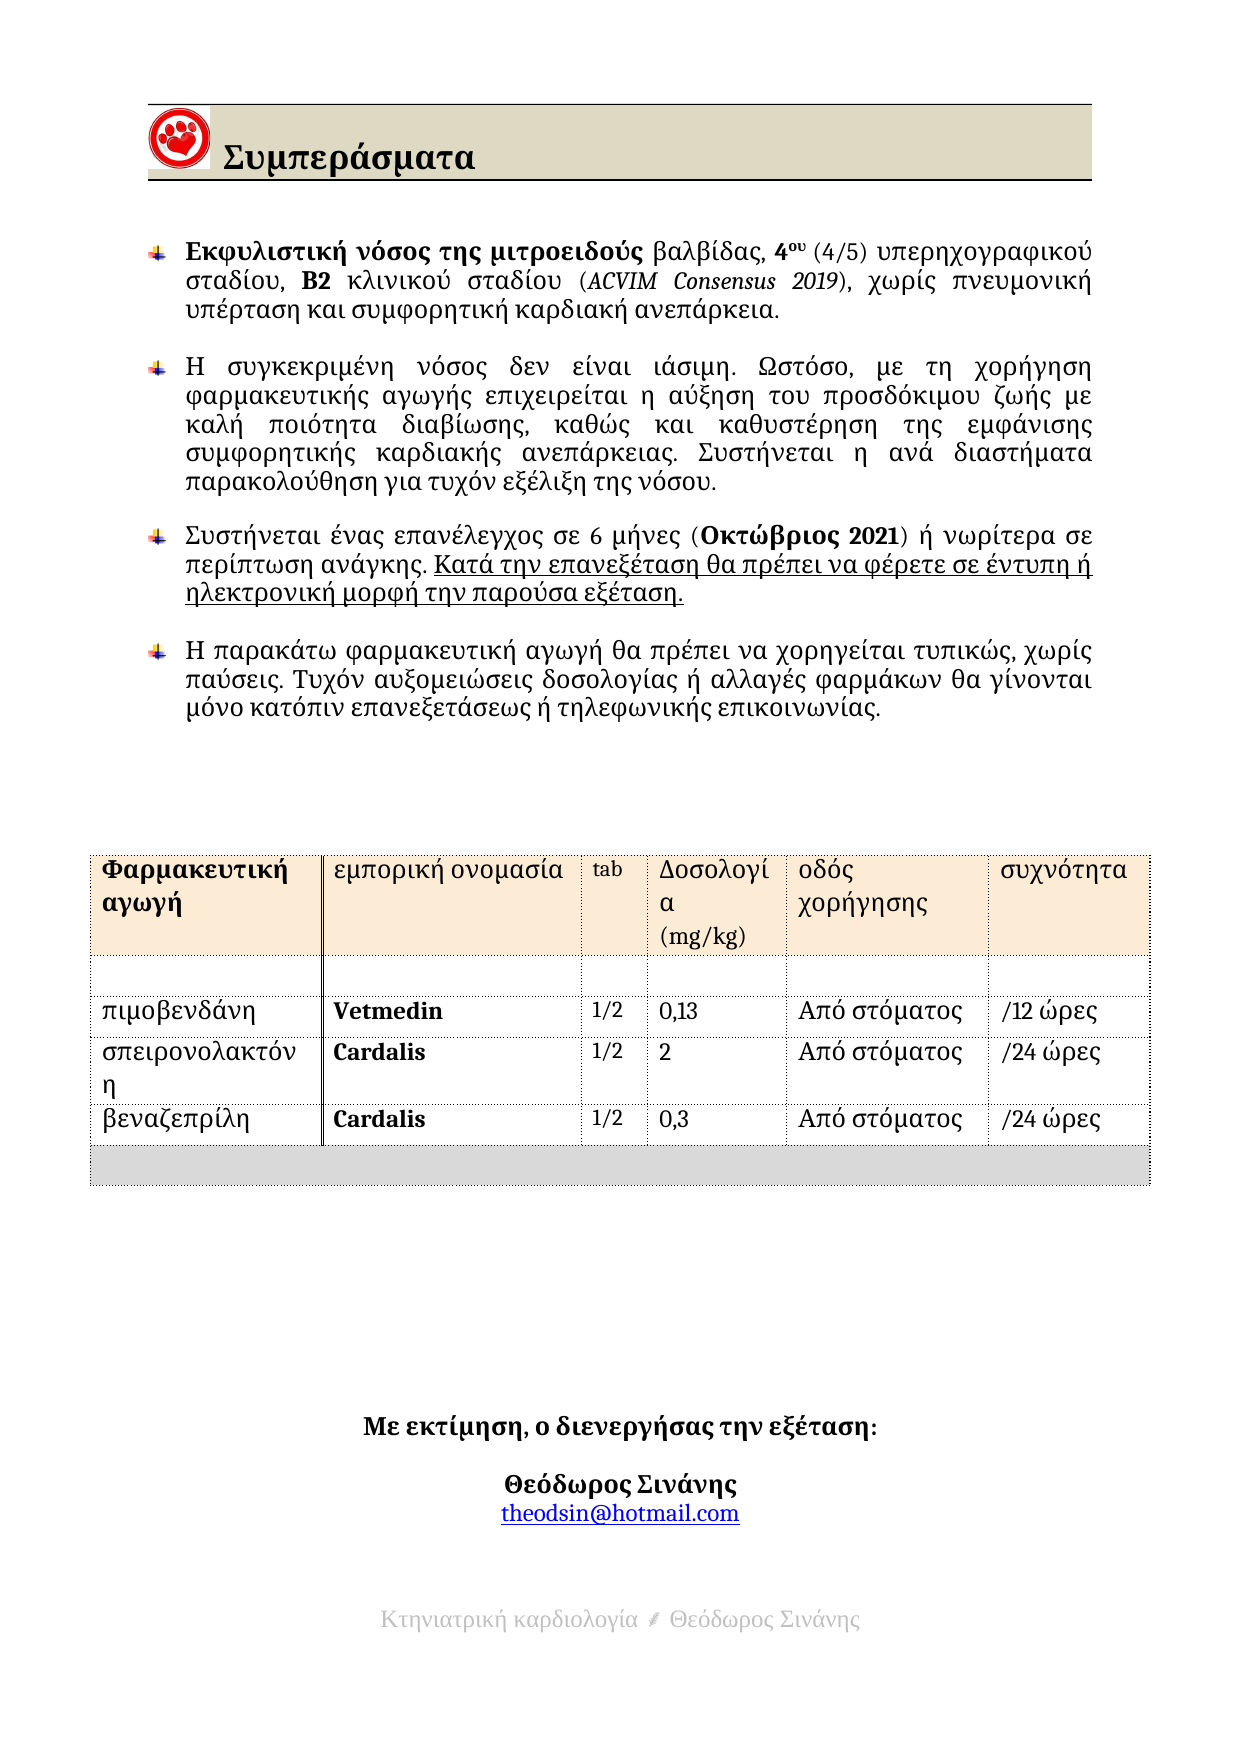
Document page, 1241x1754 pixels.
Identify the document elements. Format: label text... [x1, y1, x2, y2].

table_cell βεναζεπρίλη [90, 1104, 321, 1144]
table_cell [90, 955, 321, 996]
table_cell Από στόματος [787, 996, 989, 1037]
table_cell σπειρονολακτόνη [90, 1037, 321, 1104]
picture [148, 244, 166, 261]
table_cell [324, 955, 581, 996]
text Θεόδωρος Σινάνης [148, 1471, 1092, 1499]
table_cell [90, 1145, 1150, 1185]
list Εκφυλιστική νόσος της μιτροειδούς βαλβίδας, 4ου (4/5) υπερηχογραφικού σταδίου, Β2 κλινικού σταδίου (ACVIM Consensus 2019), χωρίς πνευμονική υπέρταση και συμφορητική καρδιακή ανεπάρκεια. [148, 238, 1092, 324]
table_cell 1/2 [581, 996, 648, 1037]
table_header εμπορική ονομασία [322, 855, 581, 955]
text Με εκτίμηση, ο διενεργήσας την εξέταση: [148, 1413, 1092, 1442]
picture [148, 527, 166, 545]
table_cell 0,13 [648, 996, 787, 1037]
table_cell /24 ώρες [989, 1037, 1150, 1104]
table_cell 0,3 [648, 1104, 787, 1144]
table_cell Cardalis [324, 1104, 581, 1144]
table_cell Από στόματος [787, 1104, 989, 1144]
table_header συχνότητα [989, 855, 1150, 955]
table_header οδός χορήγησης [787, 855, 989, 955]
table_cell Από στόματος [787, 1037, 989, 1104]
table_cell Cardalis [324, 1037, 581, 1104]
picture [147, 106, 211, 169]
text theodsin@hotmail.com [148, 1499, 1092, 1528]
picture [148, 359, 166, 376]
table_cell [787, 955, 989, 996]
table_header Φαρμακευτική αγωγή [90, 855, 321, 955]
list Η παρακάτω φαρμακευτική αγωγή θα πρέπει να χορηγείται τυπικώς, χωρίς παύσεις. Τυχόν αυξομειώσεις δοσολογίας ή αλλαγές φαρμάκων θα γίνονται μόνο κατόπιν επανεξετάσεως ή τηλεφωνικής επικοινωνίας. [148, 637, 1092, 723]
picture [148, 642, 166, 660]
table_cell [989, 955, 1150, 996]
table_cell Vetmedin [324, 996, 581, 1037]
table_cell /24 ώρες [989, 1104, 1150, 1144]
table_header Δοσολογία (mg/kg) [648, 855, 787, 955]
table_cell /12 ώρες [989, 996, 1150, 1037]
table_cell 1/2 [581, 1037, 648, 1104]
list Συστήνεται ένας επανέλεγχος σε 6 μήνες (Οκτώβριος 2021) ή νωρίτερα σε περίπτωση ανάγκης. Κατά την επανεξέταση θα πρέπει να φέρετε σε έντυπη ή ηλεκτρονική μορφή την παρούσα εξέταση. [148, 522, 1092, 608]
table_cell πιμοβενδάνη [90, 996, 321, 1037]
table_cell 2 [648, 1037, 787, 1104]
table_header tab [581, 855, 648, 955]
table_cell [581, 955, 648, 996]
table_cell 1/2 [581, 1104, 648, 1144]
subtitle Συμπεράσματα [148, 105, 1092, 179]
list Η συγκεκριμένη νόσος δεν είναι ιάσιμη. Ωστόσο, με τη χορήγηση φαρμακευτικής αγωγής επιχειρείται η αύξηση του προσδόκιμου ζωής με καλή ποιότητα διαβίωσης, καθώς και καθυστέρηση της εμφάνισης συμφορητικής καρδιακής ανεπάρκειας. Συστήνεται η ανά διαστήματα παρακολούθηση για τυχόν εξέλιξη της νόσου. [148, 353, 1092, 497]
table_cell [648, 955, 787, 996]
